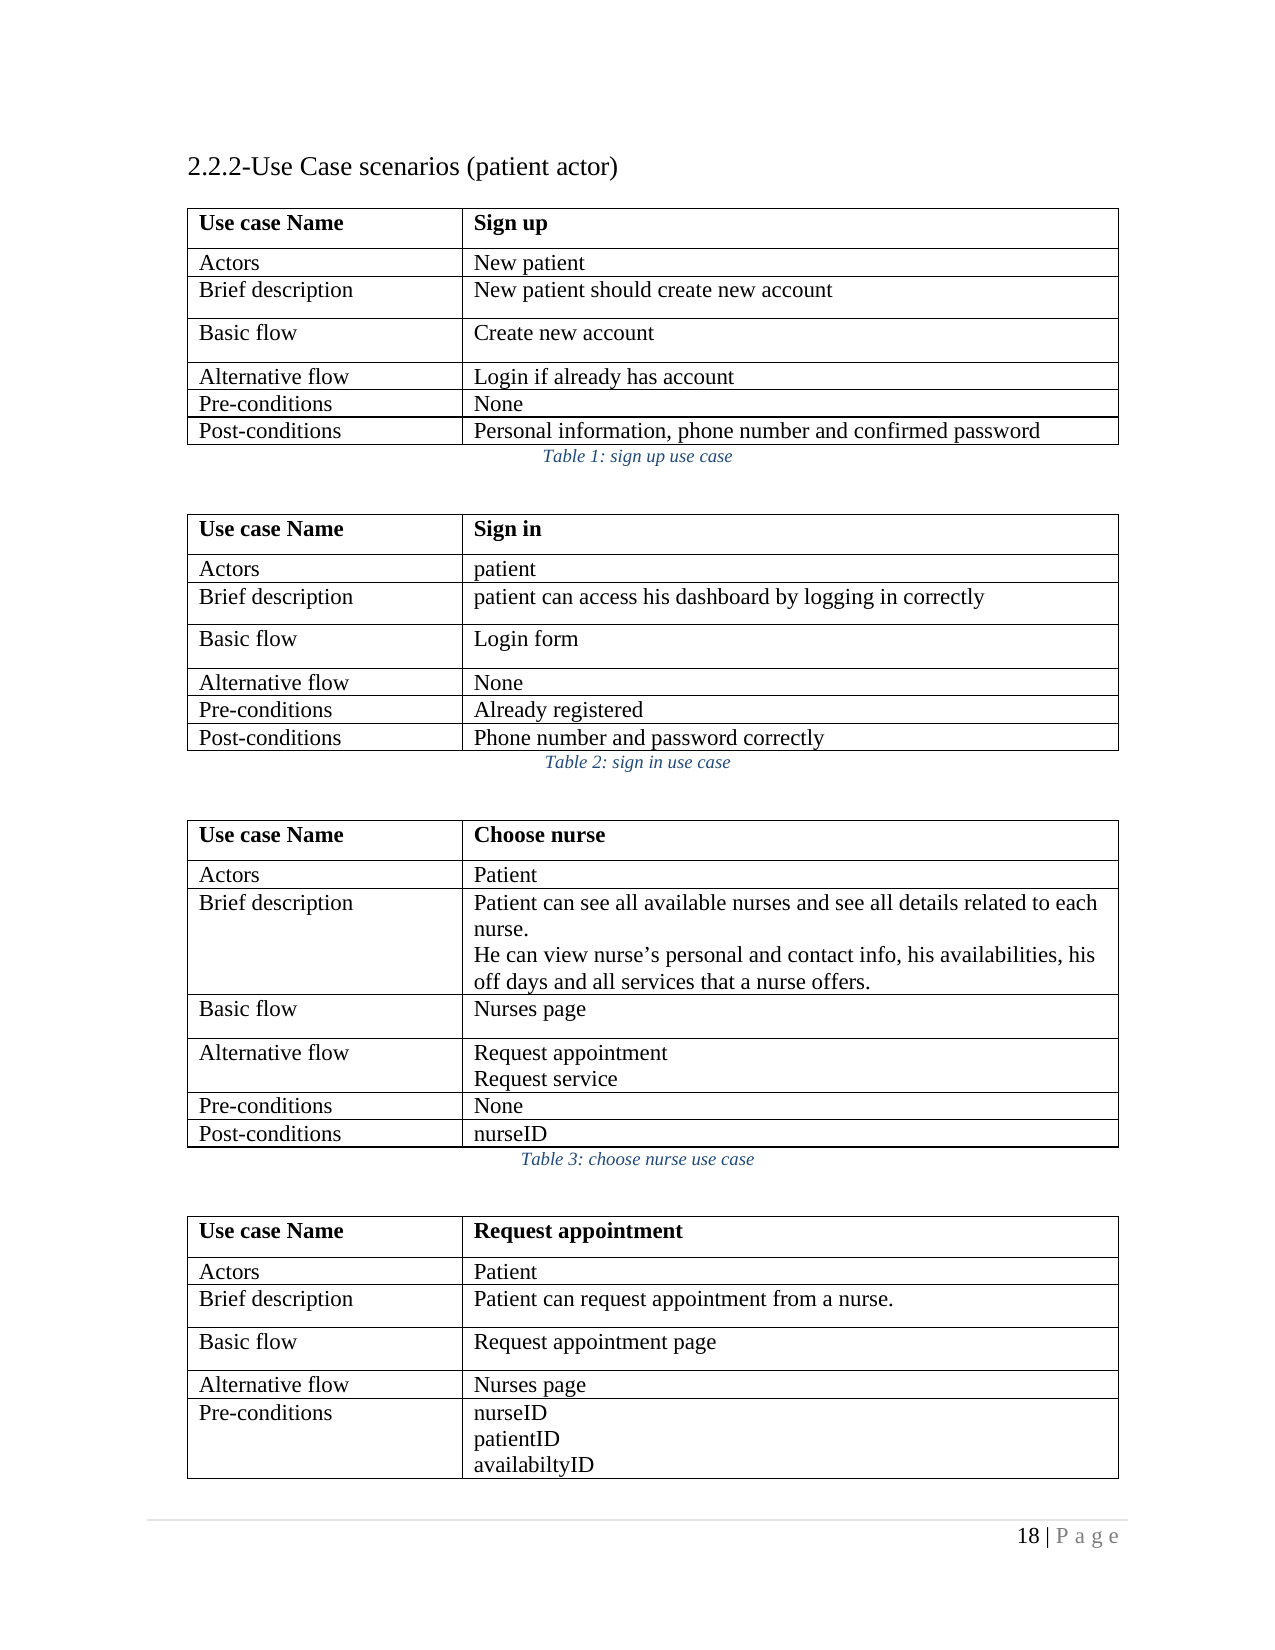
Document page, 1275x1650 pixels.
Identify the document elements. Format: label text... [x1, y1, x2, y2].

table_cell Create new account [463, 319, 1118, 362]
table_cell Patient can request appointment from a nurse. [463, 1285, 1118, 1327]
table_cell Alternative flow [188, 669, 462, 695]
table_cell Alternative flow [188, 1039, 462, 1092]
table_header Sign up [463, 209, 1118, 248]
table_cell Basic flow [188, 1328, 462, 1370]
table_cell Patient [463, 861, 1118, 888]
table_cell None [463, 669, 1118, 695]
table_cell nurseID [463, 1120, 1118, 1146]
table_cell Basic flow [188, 319, 462, 362]
table_cell Request appointment Request service [463, 1039, 1118, 1092]
table_cell Basic flow [188, 625, 462, 668]
table_cell Pre-conditions [188, 390, 462, 416]
table_cell Nurses page [463, 995, 1118, 1038]
table_cell Patient [463, 1258, 1118, 1284]
table_cell New patient should create new account [463, 277, 1118, 318]
table_header Use case Name [188, 821, 462, 860]
table_header Use case Name [188, 515, 462, 554]
table_cell None [463, 390, 1118, 416]
table_cell Brief description [188, 277, 462, 318]
table_cell Login if already has account [463, 363, 1118, 389]
table_header Use case Name [188, 209, 462, 248]
table_cell Post-conditions [188, 724, 462, 750]
table_cell patient can access his dashboard by logging in correctly [463, 583, 1118, 624]
table_cell Alternative flow [188, 363, 462, 389]
table_cell Pre-conditions [188, 696, 462, 723]
table_cell Actors [188, 249, 462, 276]
subtitle 2.2.2-Use Case scenarios (patient actor) [187, 150, 1087, 181]
table_cell Nurses page [463, 1371, 1118, 1398]
table_cell Alternative flow [188, 1371, 462, 1398]
table_cell Actors [188, 861, 462, 888]
table_cell Request appointment page [463, 1328, 1118, 1370]
table_cell patient [463, 555, 1118, 582]
table_cell Brief description [188, 583, 462, 624]
table_cell None [463, 1093, 1118, 1119]
table_cell Post-conditions [188, 418, 462, 444]
table_header Use case Name [188, 1217, 462, 1257]
table_header Sign in [463, 515, 1118, 554]
table_header Choose nurse [463, 821, 1118, 860]
table_cell Brief description [188, 1285, 462, 1327]
table_cell Basic flow [188, 995, 462, 1038]
table_cell Patient can see all available nurses and see all details related to each nurse. He can view nurse’s personal and contact info, his availabilities, his off days and all services that a nurse offers. [463, 889, 1118, 994]
table_cell Phone number and password correctly [463, 724, 1118, 750]
table_cell Actors [188, 555, 462, 582]
table_cell nurseID patientID availabiltyID [463, 1399, 1118, 1478]
table_cell New patient [463, 249, 1118, 276]
table_cell Pre-conditions [188, 1399, 462, 1478]
table_cell Login form [463, 625, 1118, 668]
table_cell Post-conditions [188, 1120, 462, 1146]
table_cell Personal information, phone number and confirmed password [463, 418, 1118, 444]
table_cell Actors [188, 1258, 462, 1284]
table_header Request appointment [463, 1217, 1118, 1257]
table_cell Brief description [188, 889, 462, 994]
table_cell Already registered [463, 696, 1118, 723]
table_cell Pre-conditions [188, 1093, 462, 1119]
